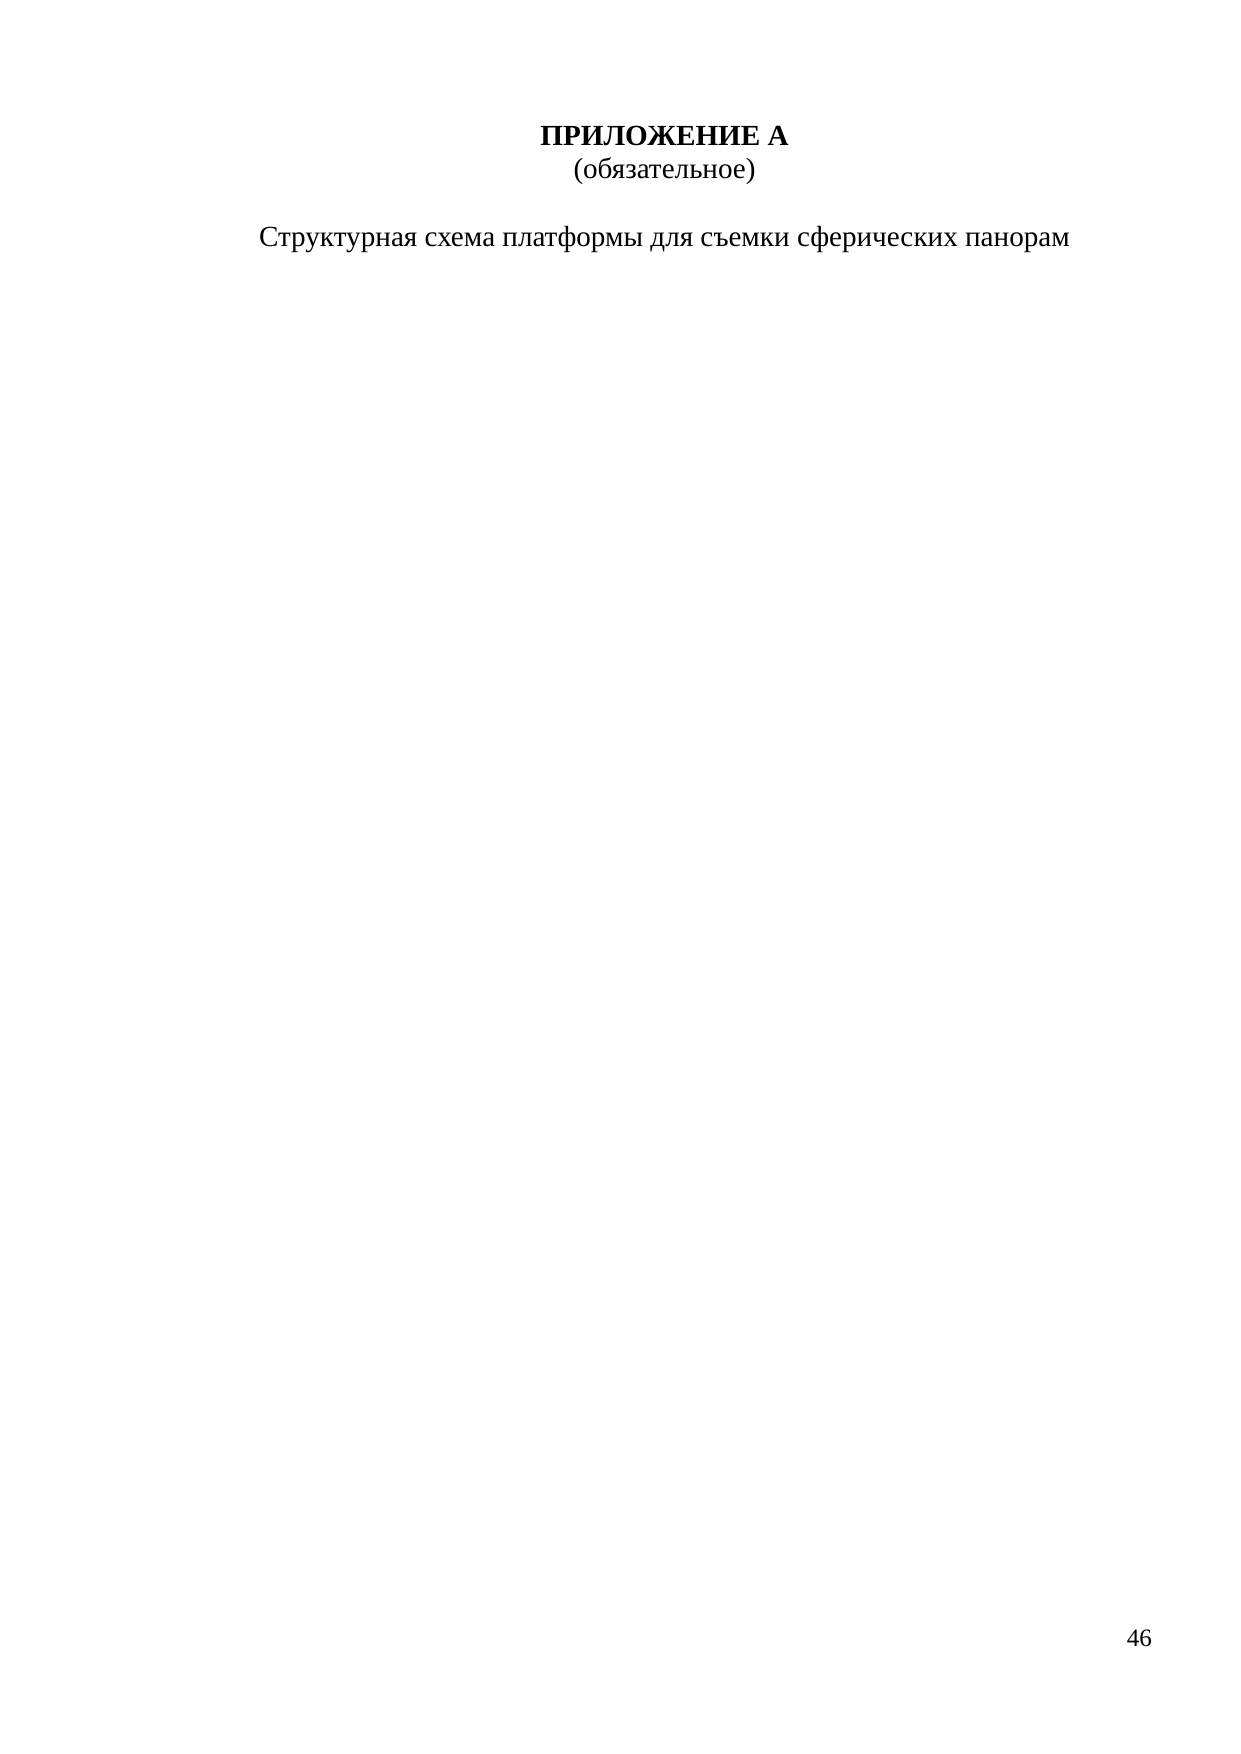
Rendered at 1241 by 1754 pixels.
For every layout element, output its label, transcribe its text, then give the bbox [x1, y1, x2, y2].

text (обязательное) [177, 152, 1152, 185]
subtitle ПРИЛОЖЕНИЕ А [177, 118, 1152, 152]
text Структурная схема платформы для съемки сферических панорам [177, 219, 1152, 252]
